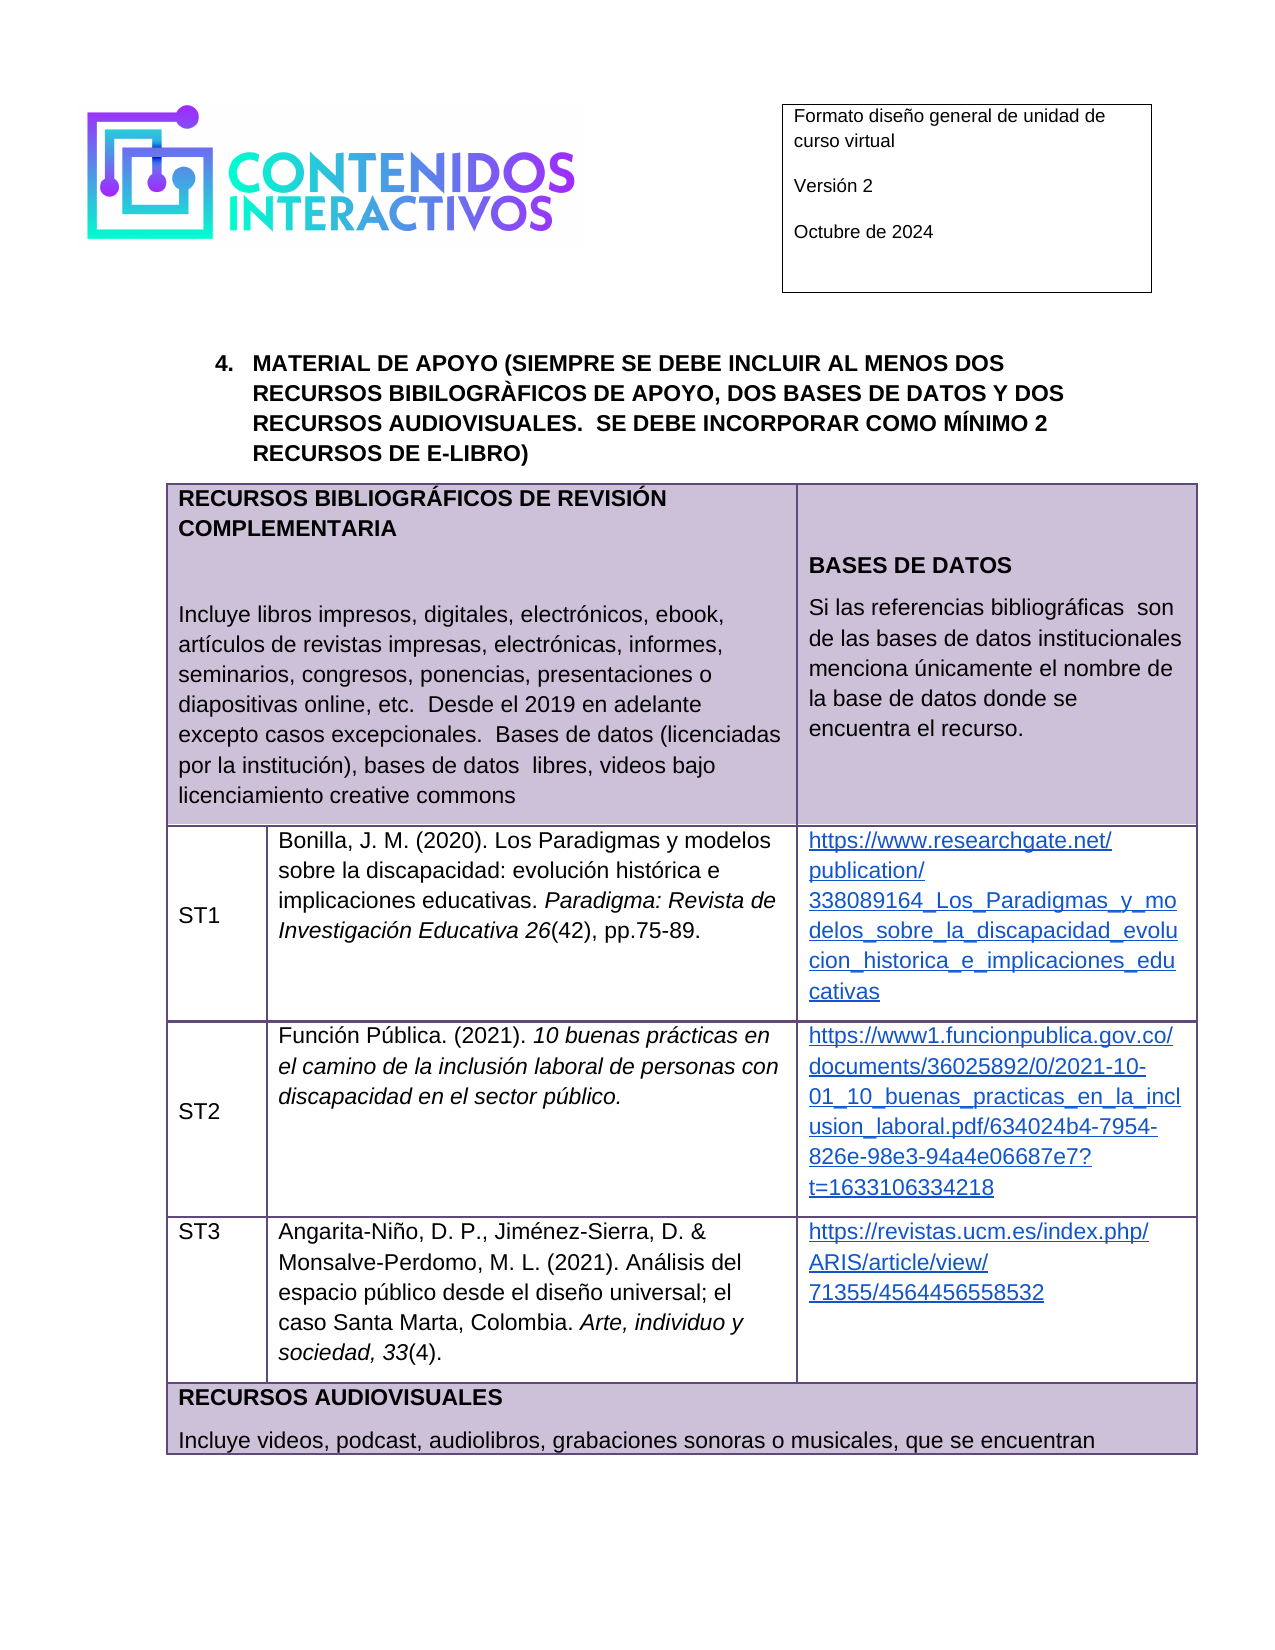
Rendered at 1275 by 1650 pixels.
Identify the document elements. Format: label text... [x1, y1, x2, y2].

table_cell ST2 [168, 1023, 266, 1216]
table_cell Función Pública. (2021). 10 buenas prácticas en el camino de la inclusión laboral de personas con discapacidad en el sector público. [268, 1023, 796, 1216]
table_cell https://revistas.ucm.es/index.php/ARIS/article/view/71355/4564456558532 [798, 1218, 1196, 1382]
table_cell https://www.researchgate.net/publication/338089164_Los_Paradigmas_y_modelos_sobre_la_discapacidad_evolucion_historica_e_implicaciones_educativas [798, 827, 1196, 1020]
picture [76, 103, 583, 247]
table_cell ST1 [168, 827, 266, 1020]
table_cell Angarita-Niño, D. P., Jiménez-Sierra, D. & Monsalve-Perdomo, M. L. (2021). Análisis del espacio público desde el diseño universal; el caso Santa Marta, Colombia. Arte, individuo y sociedad, 33(4). [268, 1218, 796, 1382]
table_header BASES DE DATOS Si las referencias bibliográficas son de las bases de datos institucionales menciona únicamente el nombre de la base de datos donde se encuentra el recurso. [798, 485, 1196, 824]
list MATERIAL DE APOYO (SIEMPRE SE DEBE INCLUIR AL MENOS DOS RECURSOS BIBILOGRÀFICOS DE APOYO, DOS BASES DE DATOS Y DOS RECURSOS AUDIOVISUALES. SE DEBE INCORPORAR COMO MÍNIMO 2 RECURSOS DE E-LIBRO) [215, 349, 1098, 467]
table_cell Bonilla, J. M. (2020). Los Paradigmas y modelos sobre la discapacidad: evolución histórica e implicaciones educativas. Paradigma: Revista de Investigación Educativa 26(42), pp.75-89. [268, 827, 796, 1020]
table_header RECURSOS BIBLIOGRÁFICOS DE REVISIÓN COMPLEMENTARIA Incluye libros impresos, digitales, electrónicos, ebook, artículos de revistas impresas, electrónicas, informes, seminarios, congresos, ponencias, presentaciones o diapositivas online, etc. Desde el 2019 en adelante excepto casos excepcionales. Bases de datos (licenciadas por la institución), bases de datos libres, videos bajo licenciamiento creative commons [168, 485, 796, 824]
table_cell https://www1.funcionpublica.gov.co/documents/36025892/0/2021-10-01_10_buenas_practicas_en_la_inclusion_laboral.pdf/634024b4-7954-826e-98e3-94a4e06687e7?t=1633106334218 [798, 1023, 1196, 1216]
table_cell ST3 [168, 1218, 266, 1382]
